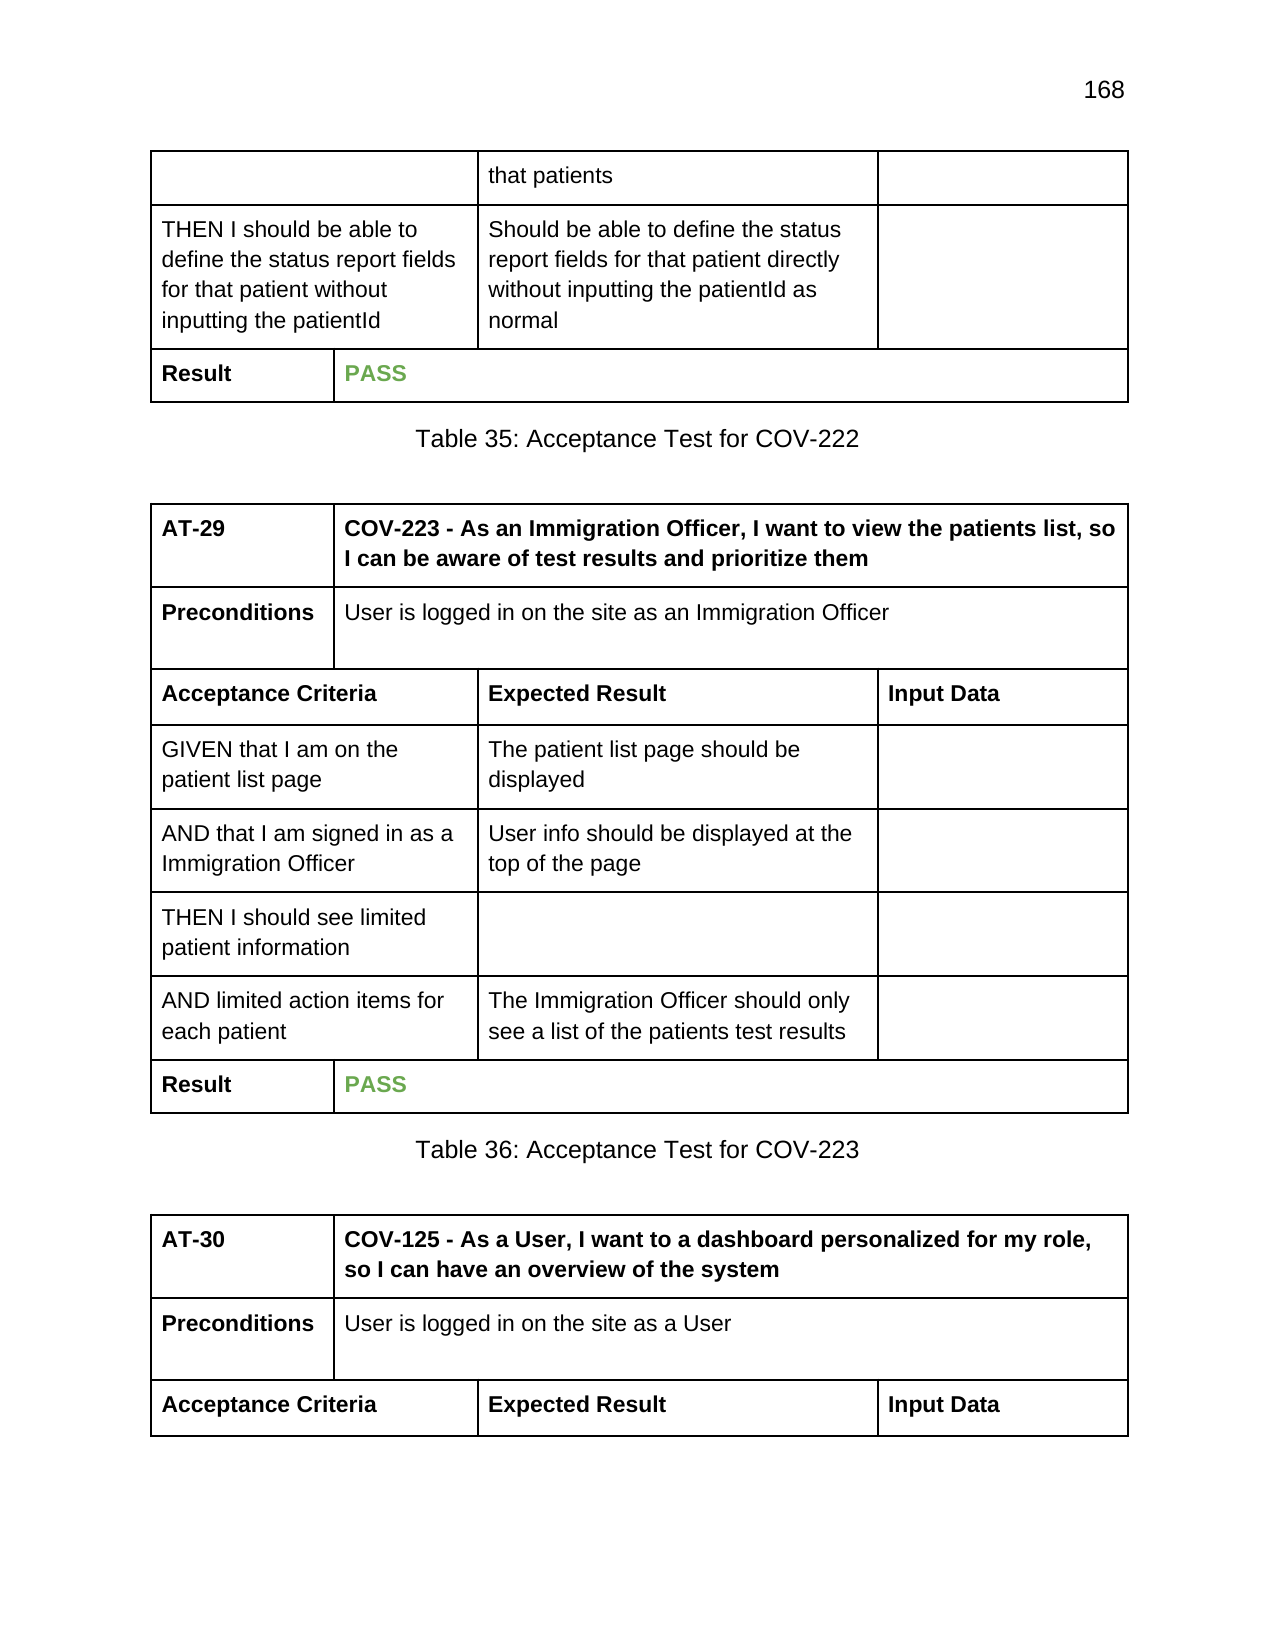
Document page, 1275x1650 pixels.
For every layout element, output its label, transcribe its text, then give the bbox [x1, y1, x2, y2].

table_cell [879, 726, 1127, 807]
table_cell PASS [335, 1061, 1127, 1112]
table_cell [879, 893, 1127, 975]
table_cell [879, 206, 1127, 348]
table_cell Preconditions [152, 1299, 333, 1378]
table_cell Input Data [879, 670, 1127, 724]
table_cell The Immigration Officer should only see a list of the patients test results [479, 977, 877, 1059]
table_cell GIVEN that I am on the patient list page [152, 726, 477, 807]
table_header COV-125 - As a User, I want to a dashboard personalized for my role, so I can have an overview of the system [335, 1216, 1127, 1297]
table_cell THEN I should be able to define the status report fields for that patient without inputting the patientId [152, 206, 477, 348]
table_cell [879, 810, 1127, 891]
table_cell User is logged in on the site as a User [335, 1299, 1127, 1378]
table_cell [879, 977, 1127, 1059]
table_cell Preconditions [152, 588, 333, 667]
table_cell Expected Result [479, 1381, 877, 1435]
table_cell AND limited action items for each patient [152, 977, 477, 1059]
table_cell Should be able to define the status report fields for that patient directly without inputting the patientId as normal [479, 206, 877, 348]
table_cell Result [152, 350, 333, 401]
table_header AT-30 [152, 1216, 333, 1297]
table_cell AND that I am signed in as a Immigration Officer [152, 810, 477, 891]
text Table 35: Acceptance Test for COV-222 [150, 424, 1125, 453]
table_cell PASS [335, 350, 1127, 401]
table_cell Acceptance Criteria [152, 670, 477, 724]
table_cell Acceptance Criteria [152, 1381, 477, 1435]
table_cell [479, 893, 877, 975]
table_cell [479, 152, 877, 203]
table_cell [879, 152, 1127, 203]
table_cell The patient list page should be displayed [479, 726, 877, 807]
table_header AT-29 [152, 505, 333, 586]
table_cell User info should be displayed at the top of the page [479, 810, 877, 891]
table_cell Expected Result [479, 670, 877, 724]
table_cell THEN I should see limited patient information [152, 893, 477, 975]
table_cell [152, 152, 477, 203]
table_cell User is logged in on the site as an Immigration Officer [335, 588, 1127, 667]
table_header COV-223 - As an Immigration Officer, I want to view the patients list, so I can be aware of test results and prioritize them [335, 505, 1127, 586]
text Table 36: Acceptance Test for COV-223 [150, 1135, 1125, 1164]
table_cell Result [152, 1061, 333, 1112]
table_cell Input Data [879, 1381, 1127, 1435]
